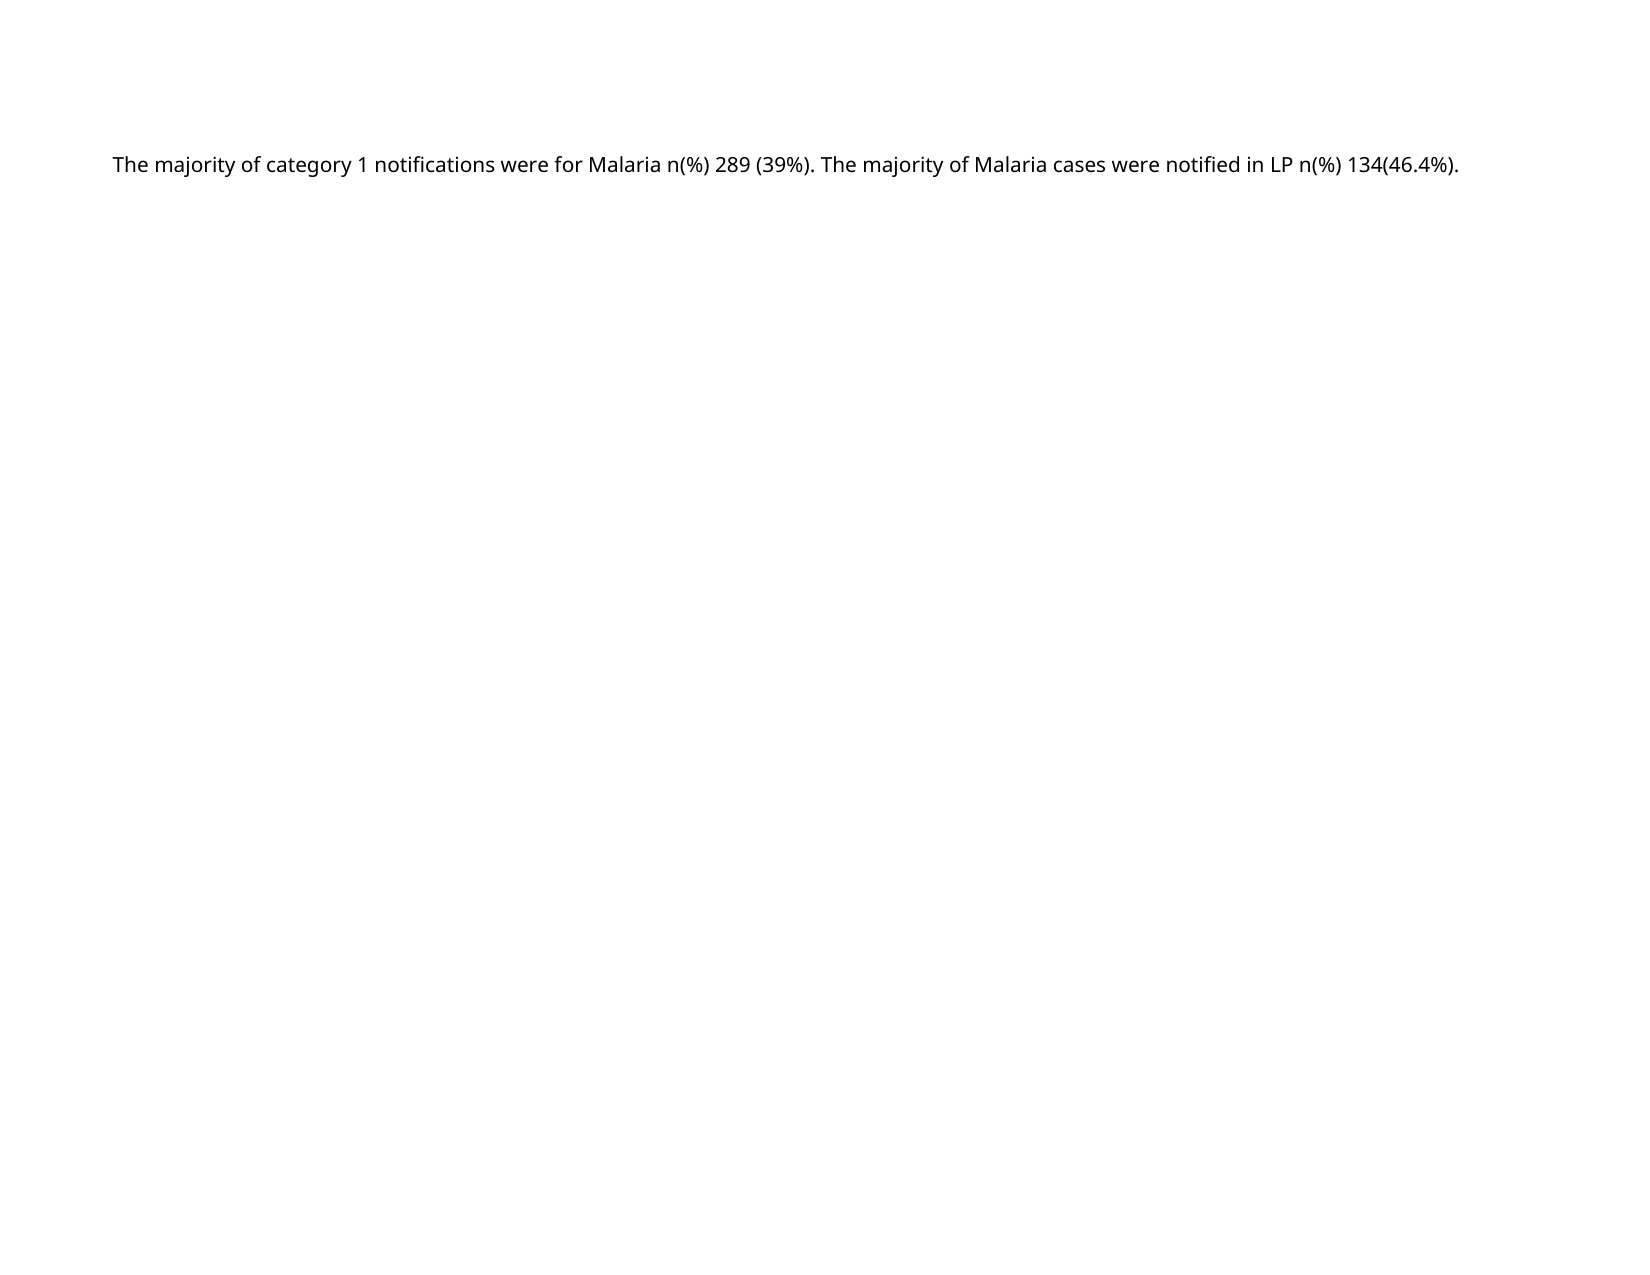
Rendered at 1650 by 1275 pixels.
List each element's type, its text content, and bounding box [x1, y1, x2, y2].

text The majority of category 1 notifications were for Malaria n(%) 289 (39%). The majority of Malaria cases were notified in LP n(%) 134(46.4%). [112, 150, 1537, 178]
